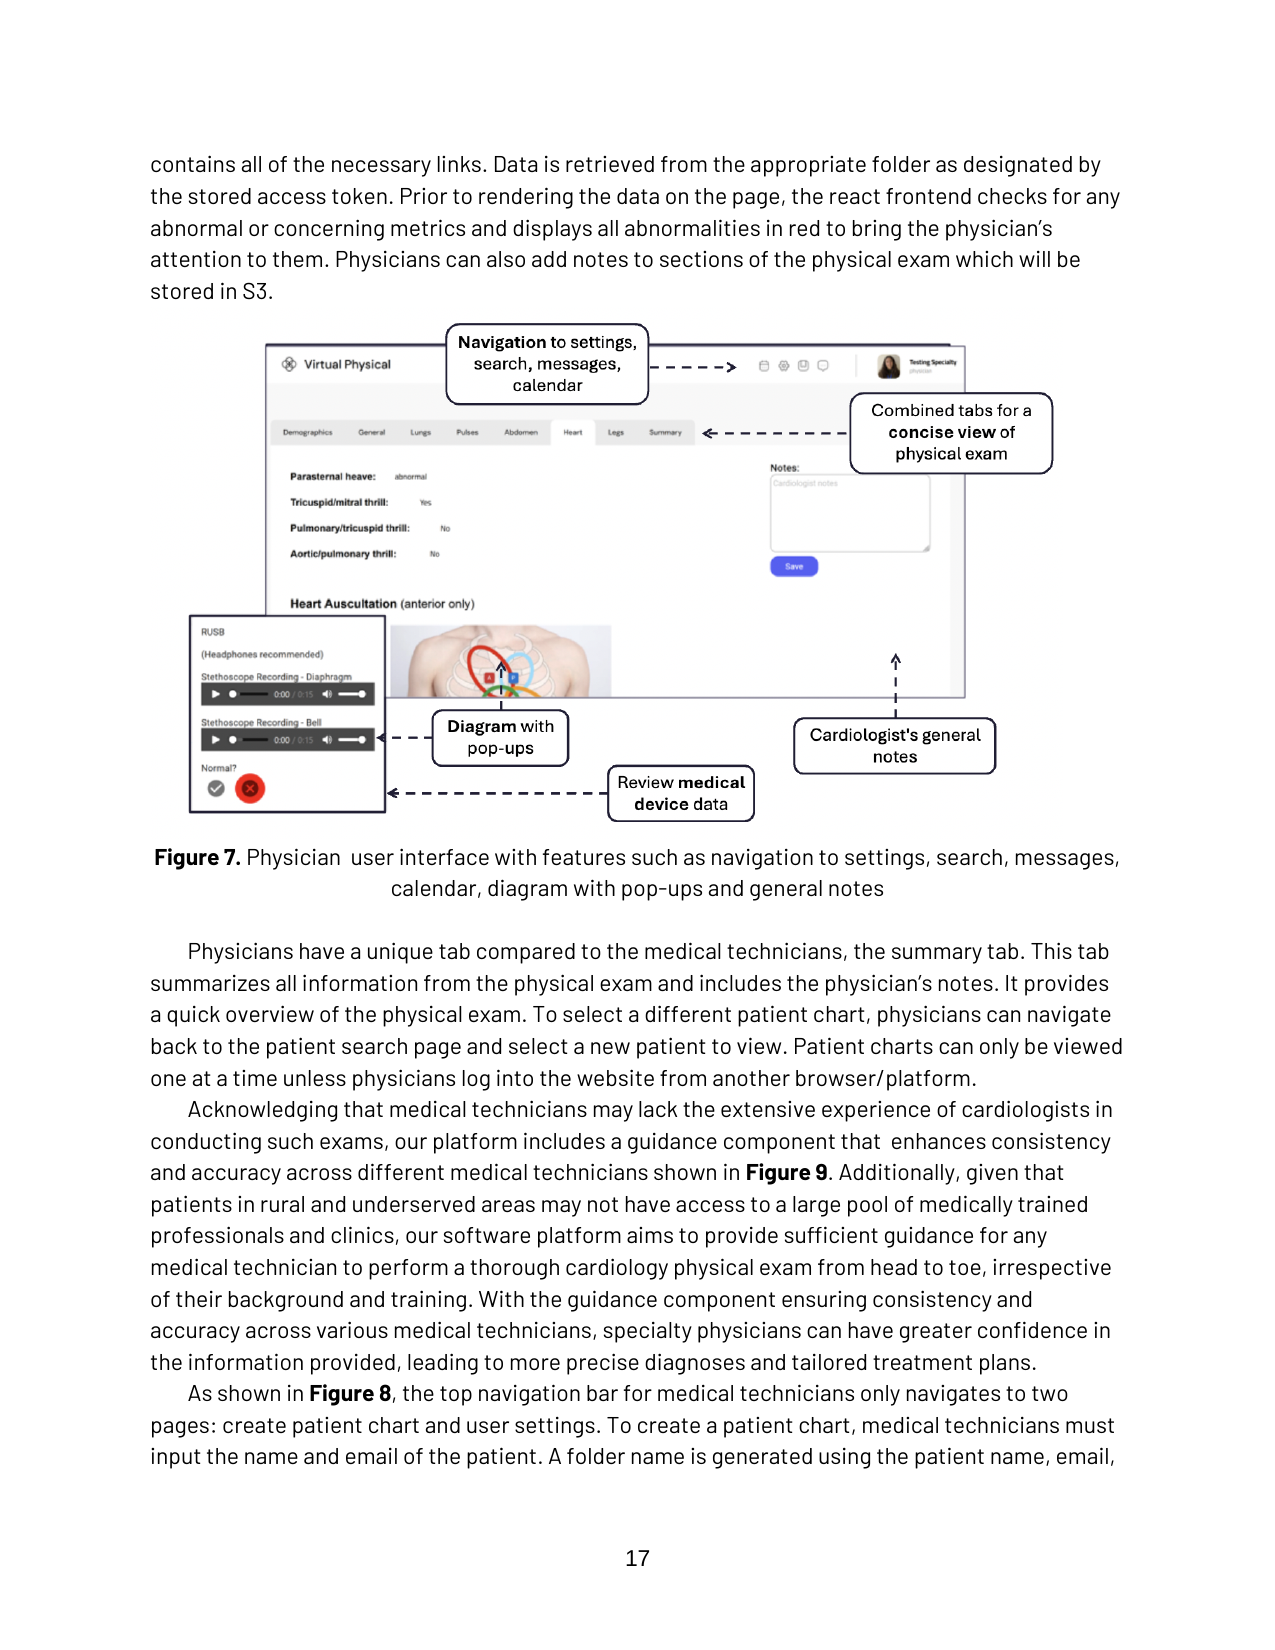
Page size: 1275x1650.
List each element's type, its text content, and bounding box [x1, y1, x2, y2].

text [150, 1379, 1125, 1469]
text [150, 150, 1125, 304]
text Acknowledging that medical technicians may lack the extensive experience of cardiologists in conducting such exams, our platform includes a guidance component that enhances consistency and accuracy across different medical technicians shown in Figure 9. Additionally, given that patients in rural and underserved areas may not have access to a large pool of medically trained professionals and clinics, our software platform aims to provide sufficient guidance for any medical technician to perform a thorough cardiology physical exam from head to toe, irrespective of their background and training. With the guidance component ensuring consistency and accuracy across various medical technicians, specialty physicians can have greater confidence in the information provided, leading to more precise diagnoses and tailored treatment plans. [150, 1095, 1125, 1375]
text Physicians have a unique tab compared to the medical technicians, the summary tab. This tab summarizes all information from the physical exam and includes the physician’s notes. It provides a quick overview of the physical exam. To select a different patient chart, physicians can navigate back to the patient search page and select a new patient to view. Patient charts can only be viewed one at a time unless physicians log into the website from another browser/platform. [150, 937, 1125, 1091]
picture [150, 307, 1063, 839]
text Figure 7. Physician user interface with features such as navigation to settings, search, messages, calendar, diagram with pop-ups and general notes [150, 842, 1125, 901]
